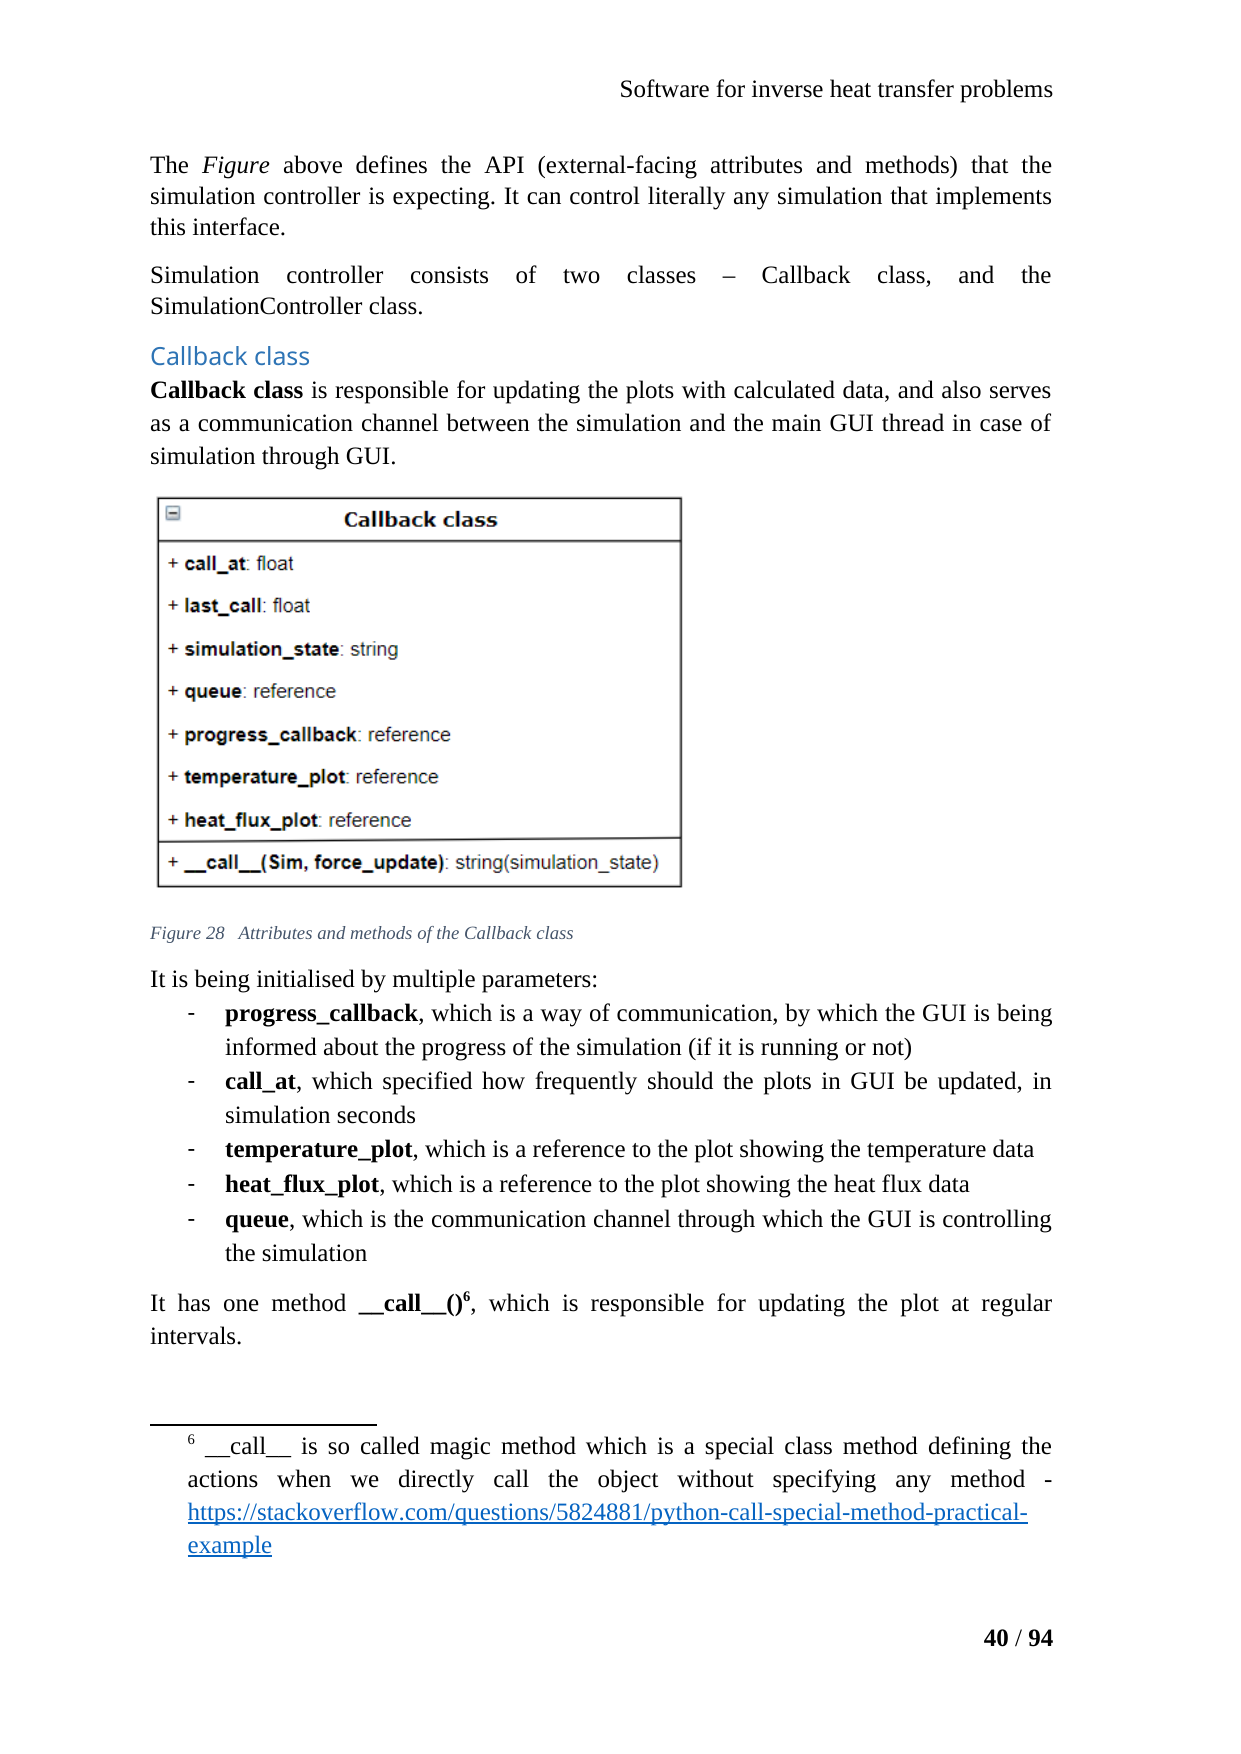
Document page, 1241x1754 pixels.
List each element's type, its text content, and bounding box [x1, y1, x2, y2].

text Callback class is responsible for updating the plots with calculated data, and also serves as a communication channel between the simulation and the main GUI thread in case of simulation through GUI. [150, 375, 1053, 470]
list queue, which is the communication channel through which the GUI is controlling the simulation [187, 1203, 1053, 1267]
text Figure 28 Attributes and methods of the Callback class [150, 922, 1053, 944]
picture [150, 491, 698, 902]
subtitle Callback class [150, 338, 1053, 373]
list heat_flux_plot, which is a reference to the plot showing the heat flux data [187, 1168, 1053, 1199]
text It has one method __call__(), which is responsible for updating the plot at regular intervals. [150, 1288, 1053, 1349]
list temperature_plot, which is a reference to the plot showing the temperature data [187, 1133, 1053, 1164]
text Simulation controller consists of two classes – Callback class, and the SimulationController class. [150, 260, 1053, 319]
text The Figure above defines the API (external-facing attributes and methods) that the simulation controller is expecting. It can control literally any simulation that implements this interface. [150, 150, 1053, 241]
list call_at, which specified how frequently should the plots in GUI be updated, in simulation seconds [187, 1065, 1053, 1129]
text It is being initialised by multiple parameters: [150, 964, 1053, 993]
list progress_callback, which is a way of communication, by which the GUI is being informed about the progress of the simulation (if it is running or not) [187, 998, 1053, 1061]
